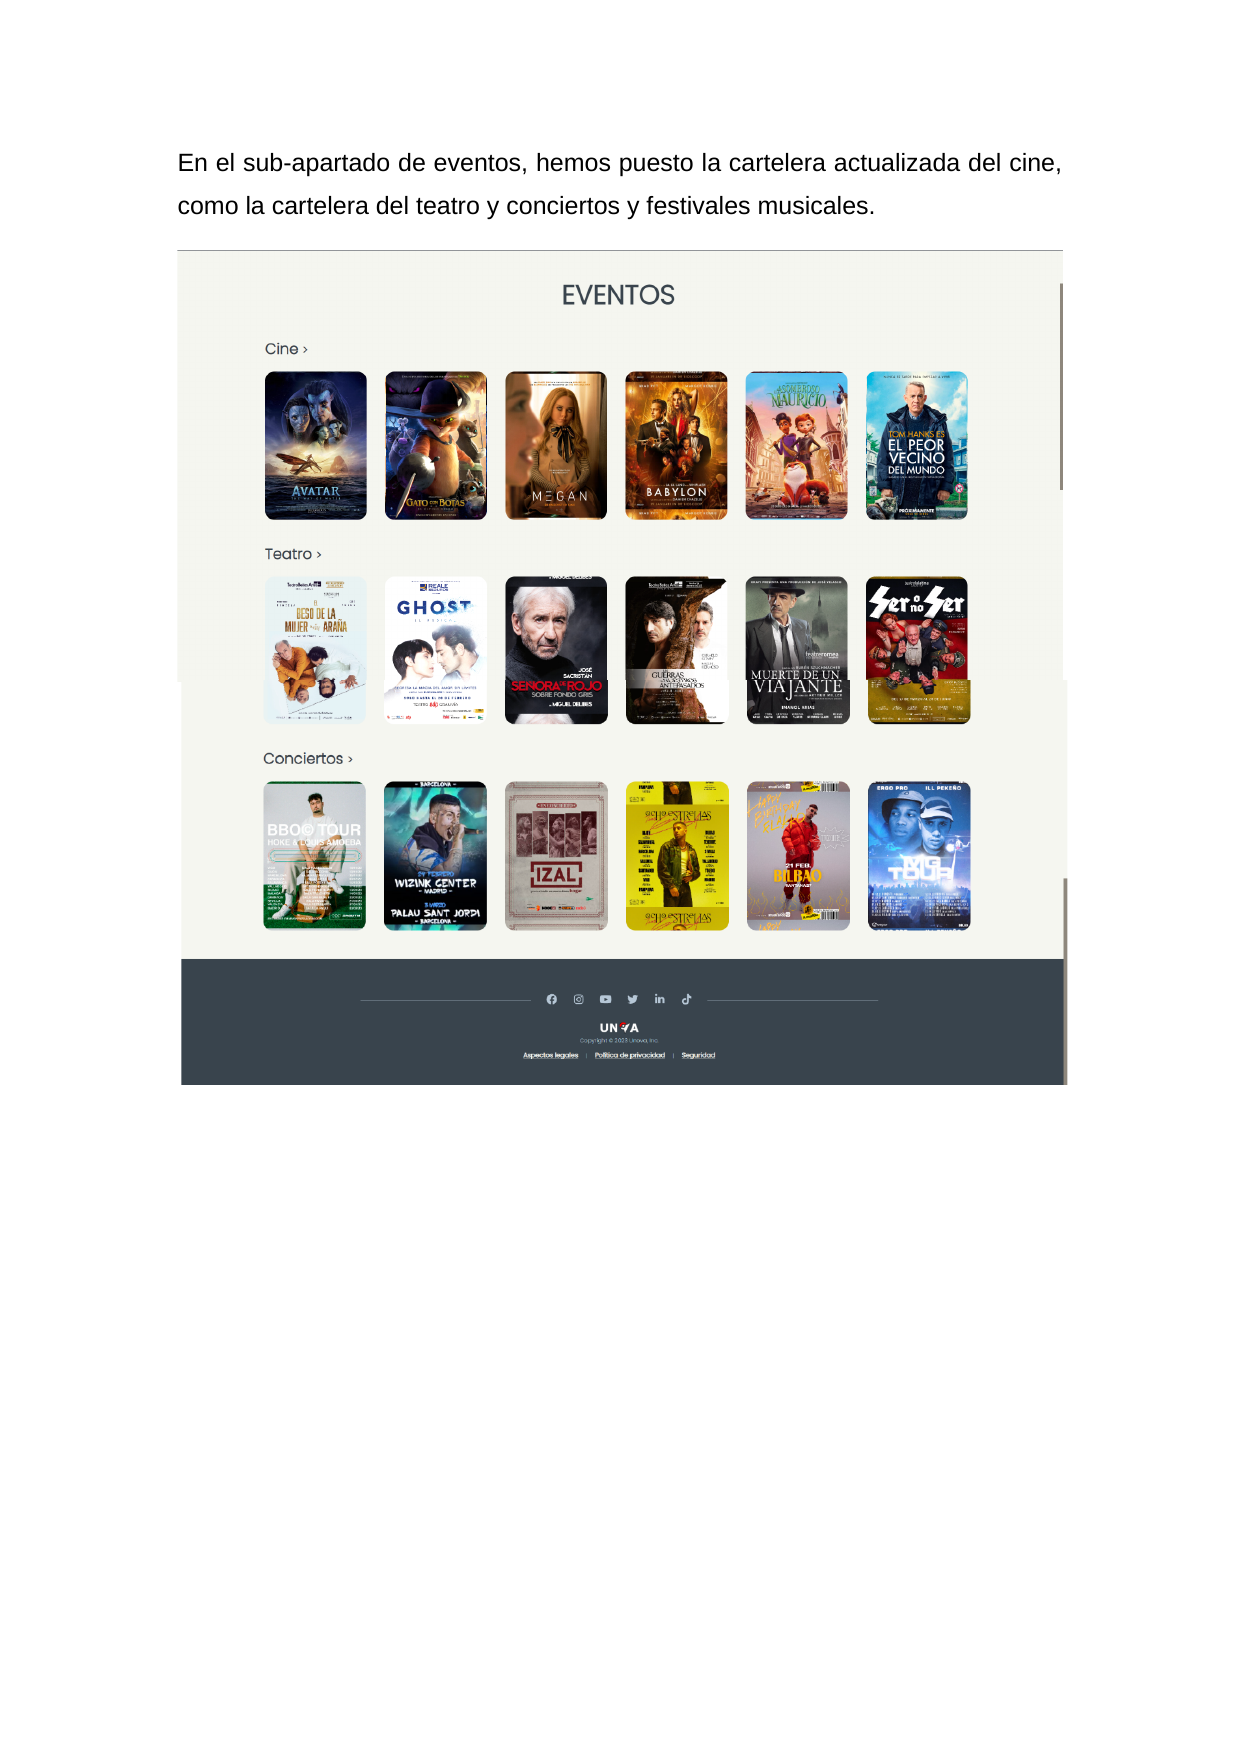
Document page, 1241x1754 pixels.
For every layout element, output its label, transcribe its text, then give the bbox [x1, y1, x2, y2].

picture [177, 250, 1068, 1085]
text En el sub-apartado de eventos, hemos puesto la cartelera actualizada del cine, como la cartelera del teatro y conciertos y festivales musicales. [177, 148, 1063, 219]
